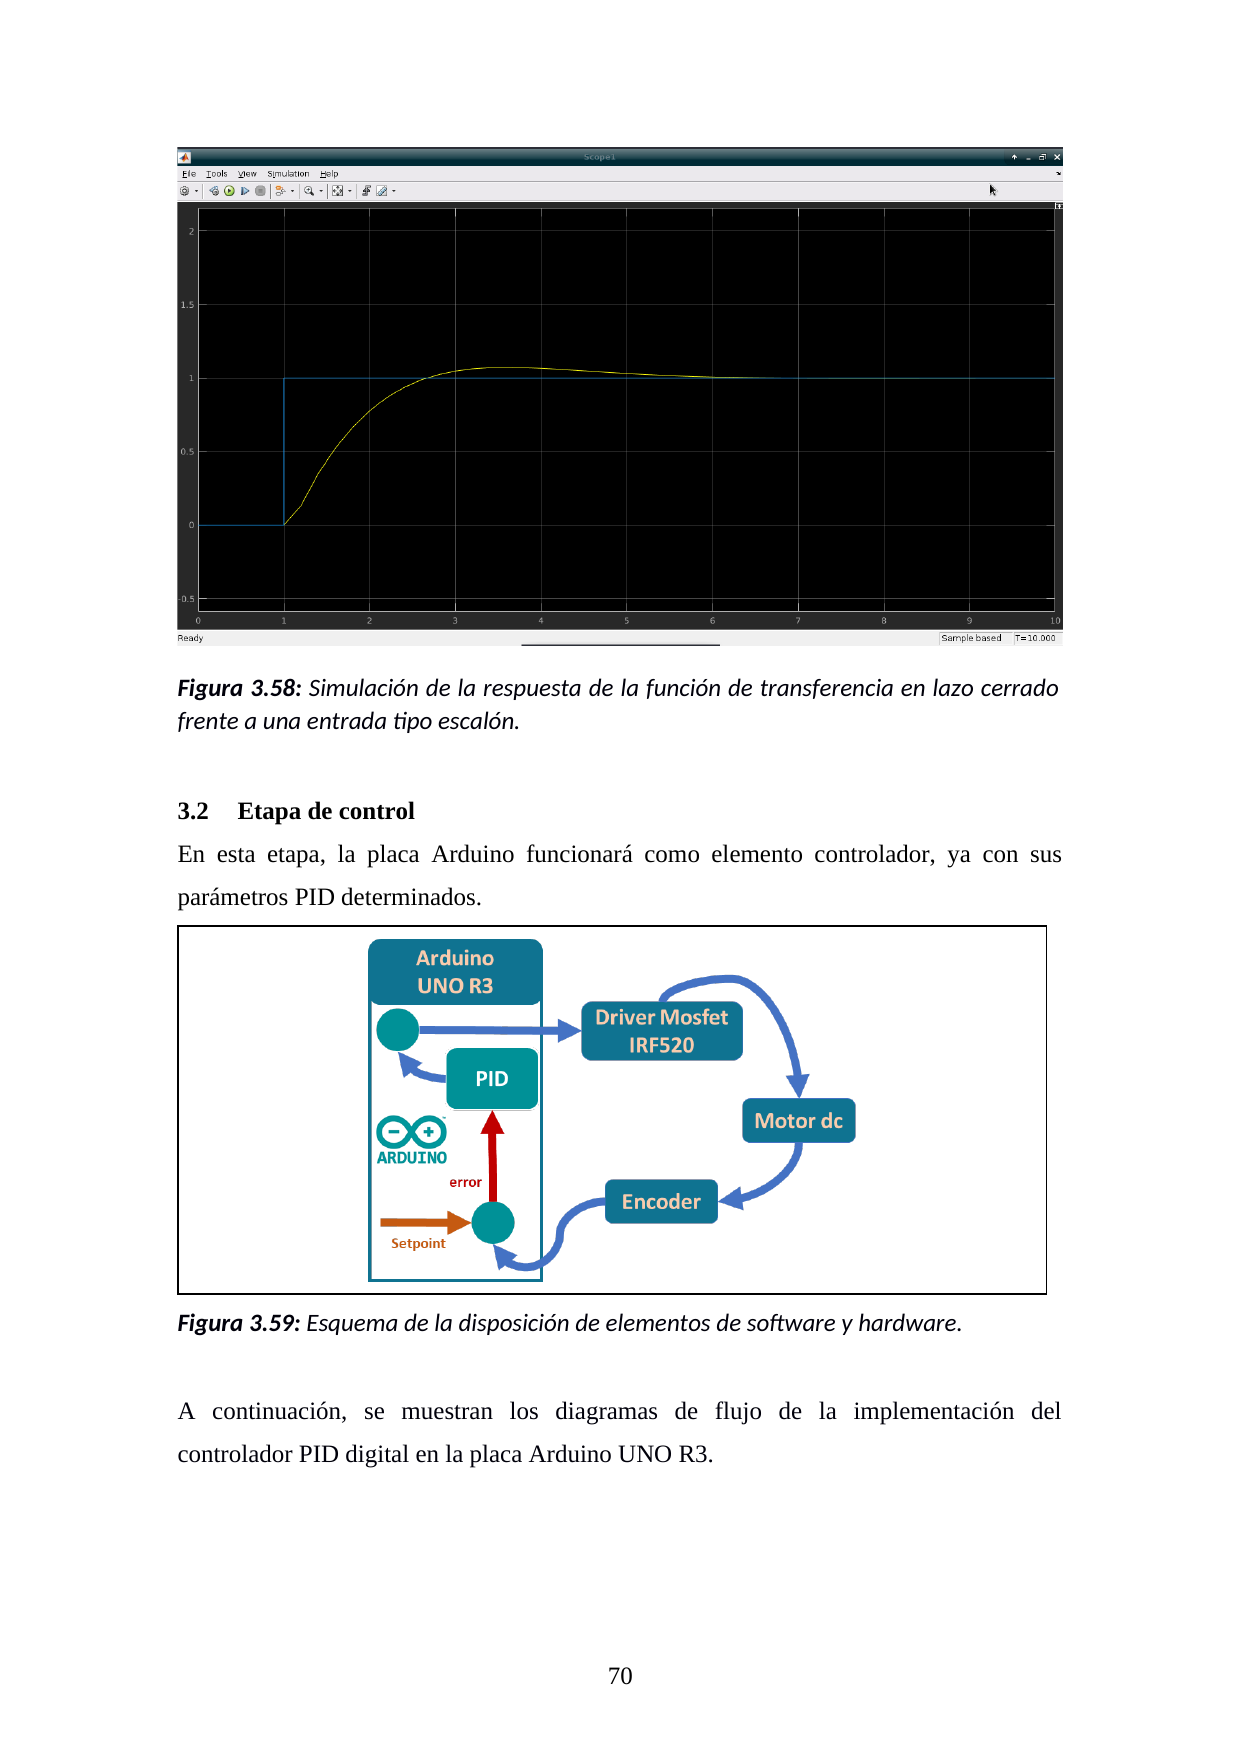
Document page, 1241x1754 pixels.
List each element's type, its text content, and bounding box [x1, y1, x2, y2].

subtitle Etapa de control [177, 796, 1063, 824]
text En esta etapa, la placa Arduino funcionará como elemento controlador, ya con sus parámetros PID determinados. [177, 839, 1063, 911]
picture [177, 167, 1063, 646]
picture [368, 935, 857, 1282]
text A continuación, se muestran los diagramas de flujo de la implementación del controlador PID digital en la placa Arduino UNO R3. [177, 1396, 1063, 1468]
picture [177, 147, 1063, 164]
